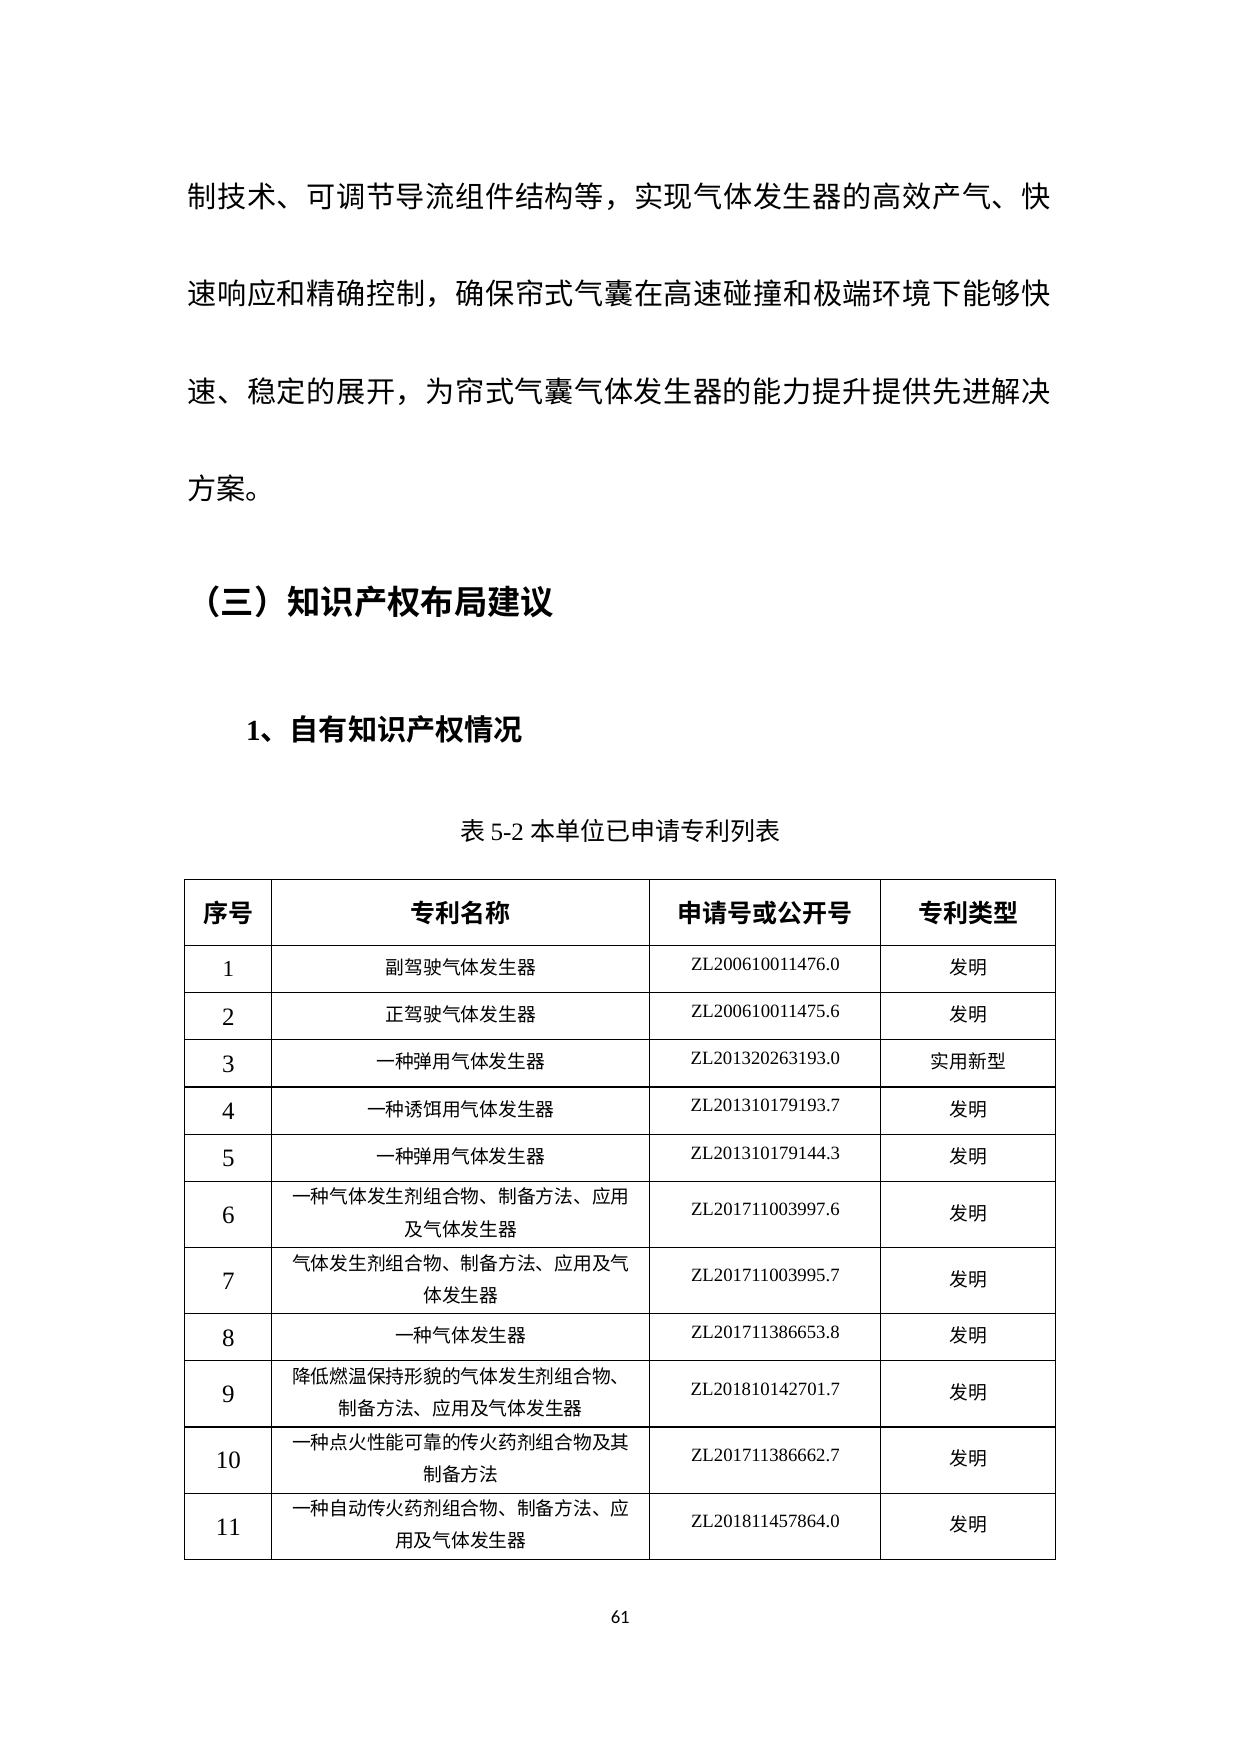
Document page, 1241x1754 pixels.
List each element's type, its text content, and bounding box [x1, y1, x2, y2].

table_cell ZL201810142701.7 [650, 1361, 880, 1426]
table_cell ZL201711386653.8 [650, 1314, 880, 1360]
table_cell 发明 [881, 946, 1055, 992]
table_cell 气体发生剂组合物、制备方法、应用及气体发生器 [272, 1248, 649, 1313]
table_cell ZL201310179144.3 [650, 1135, 880, 1181]
table_cell 一种自动传火药剂组合物、制备方法、应用及气体发生器 [272, 1494, 649, 1558]
table_cell 2 [185, 993, 271, 1039]
table_cell 3 [185, 1040, 271, 1086]
table_cell 降低燃温保持形貌的气体发生剂组合物、制备方法、应用及气体发生器 [272, 1361, 649, 1426]
table_header 专利名称 [272, 880, 649, 944]
table_cell 11 [185, 1494, 271, 1558]
table_cell 发明 [881, 1135, 1055, 1181]
table_cell 副驾驶气体发生器 [272, 946, 649, 992]
table_cell 一种气体发生器 [272, 1314, 649, 1360]
table_cell 一种弹用气体发生器 [272, 1040, 649, 1086]
table_cell ZL201811457864.0 [650, 1494, 880, 1558]
table_cell 4 [185, 1088, 271, 1134]
table_cell 发明 [881, 1182, 1055, 1247]
table_cell ZL201711003995.7 [650, 1248, 880, 1313]
table_cell 10 [185, 1428, 271, 1492]
table_cell ZL201320263193.0 [650, 1040, 880, 1086]
table_cell 实用新型 [881, 1040, 1055, 1086]
table_header 专利类型 [881, 880, 1055, 944]
text 1、自有知识产权情况 [187, 695, 1053, 760]
table_cell ZL201310179193.7 [650, 1088, 880, 1134]
table_cell 正驾驶气体发生器 [272, 993, 649, 1039]
table_cell 发明 [881, 1494, 1055, 1558]
table_cell 一种气体发生剂组合物、制备方法、应用及气体发生器 [272, 1182, 649, 1247]
table_cell 7 [185, 1248, 271, 1313]
table_cell 发明 [881, 1428, 1055, 1492]
table_header 序号 [185, 880, 271, 944]
text 表5-2 本单位已申请专利列表 [187, 797, 1053, 862]
table_cell 8 [185, 1314, 271, 1360]
table_cell 发明 [881, 993, 1055, 1039]
table_cell ZL200610011476.0 [650, 946, 880, 992]
table_cell ZL200610011475.6 [650, 993, 880, 1039]
table_cell 一种弹用气体发生器 [272, 1135, 649, 1181]
table_cell ZL201711003997.6 [650, 1182, 880, 1247]
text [187, 162, 1053, 519]
table_cell ZL201711386662.7 [650, 1428, 880, 1492]
table_cell 发明 [881, 1248, 1055, 1313]
table_cell 1 [185, 946, 271, 992]
table_cell 一种诱饵用气体发生器 [272, 1088, 649, 1134]
table_cell 发明 [881, 1314, 1055, 1360]
table_cell 发明 [881, 1361, 1055, 1426]
table_cell 5 [185, 1135, 271, 1181]
table_cell 一种点火性能可靠的传火药剂组合物及其制备方法 [272, 1428, 649, 1492]
table_header 申请号或公开号 [650, 880, 880, 944]
table_cell 发明 [881, 1088, 1055, 1134]
table_cell 9 [185, 1361, 271, 1426]
subtitle （三）知识产权布局建议 [187, 568, 1053, 633]
table_cell 6 [185, 1182, 271, 1247]
